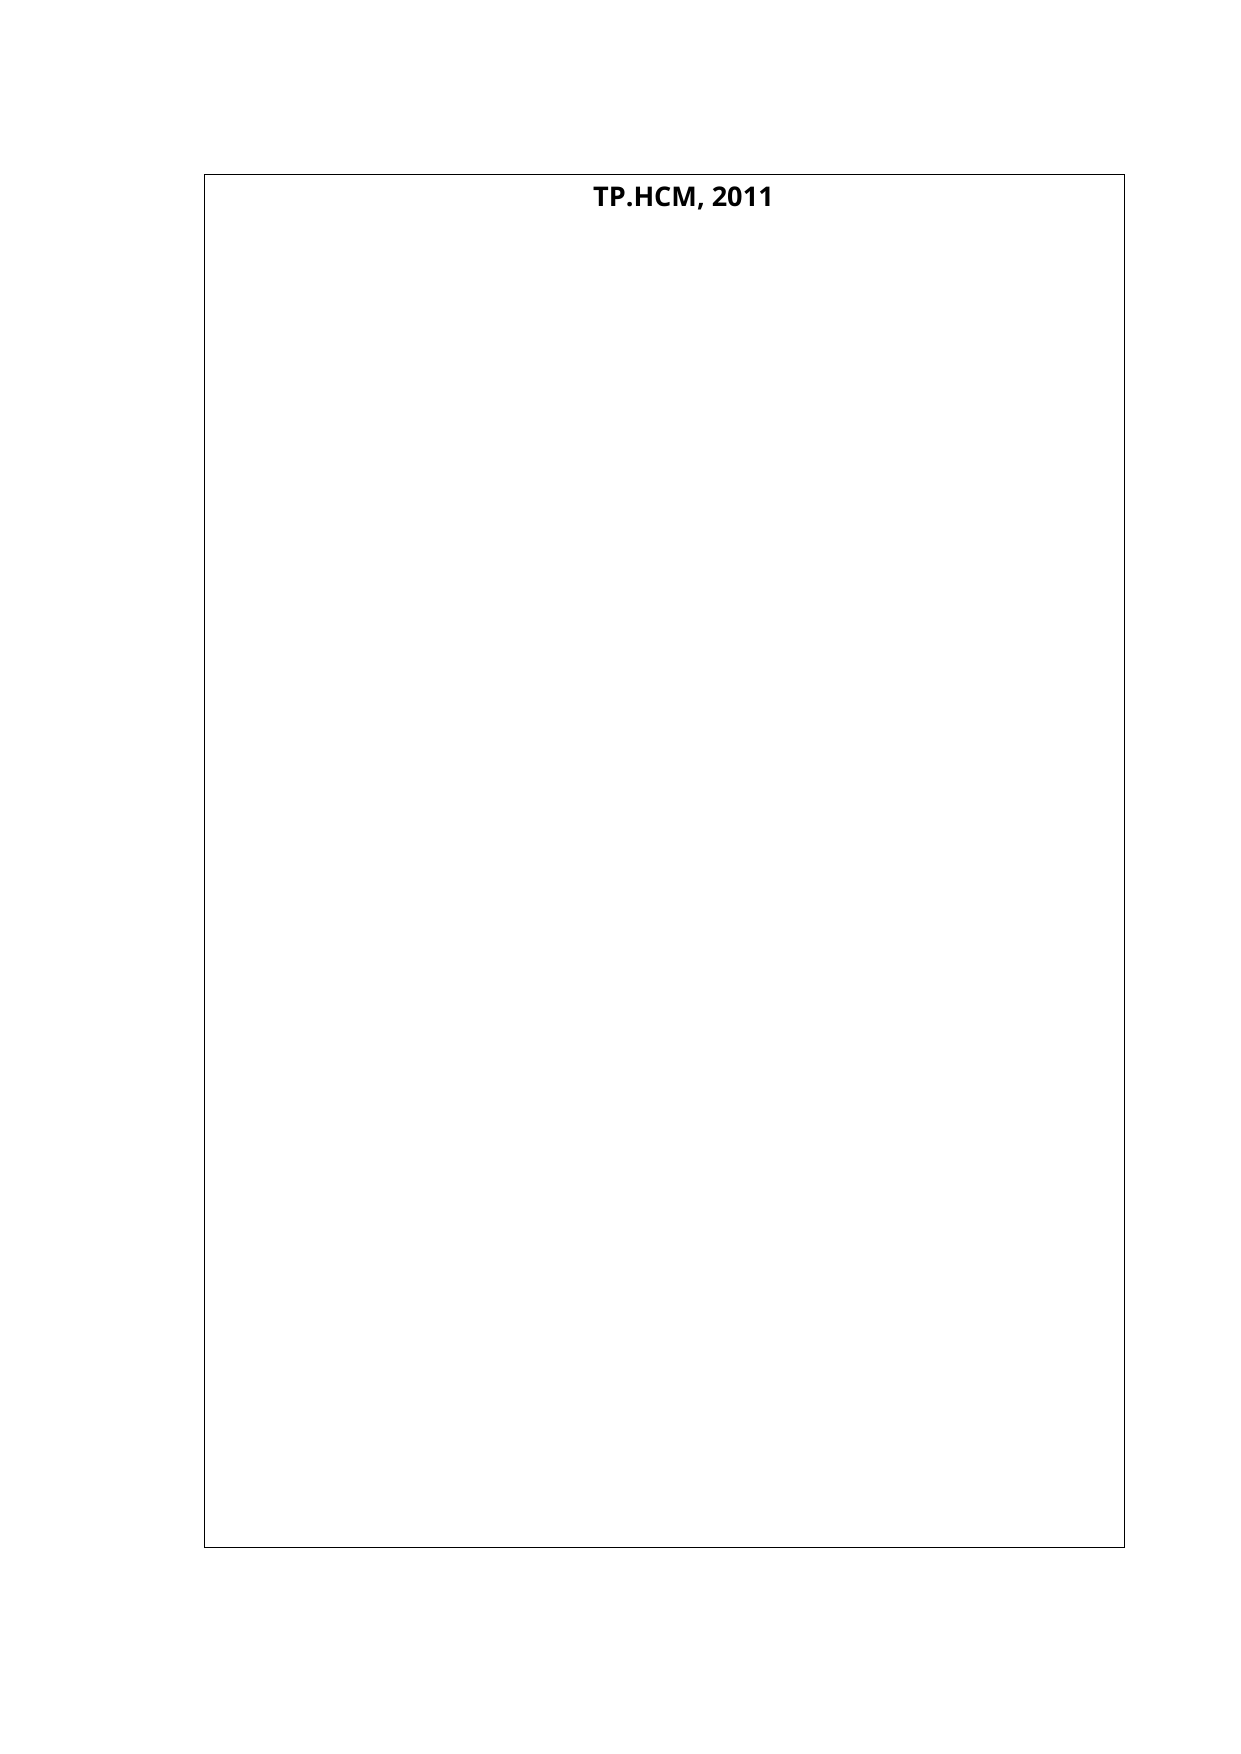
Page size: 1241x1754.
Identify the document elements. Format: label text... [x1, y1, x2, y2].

text TP.HCM, 2011 [207, 177, 1122, 214]
